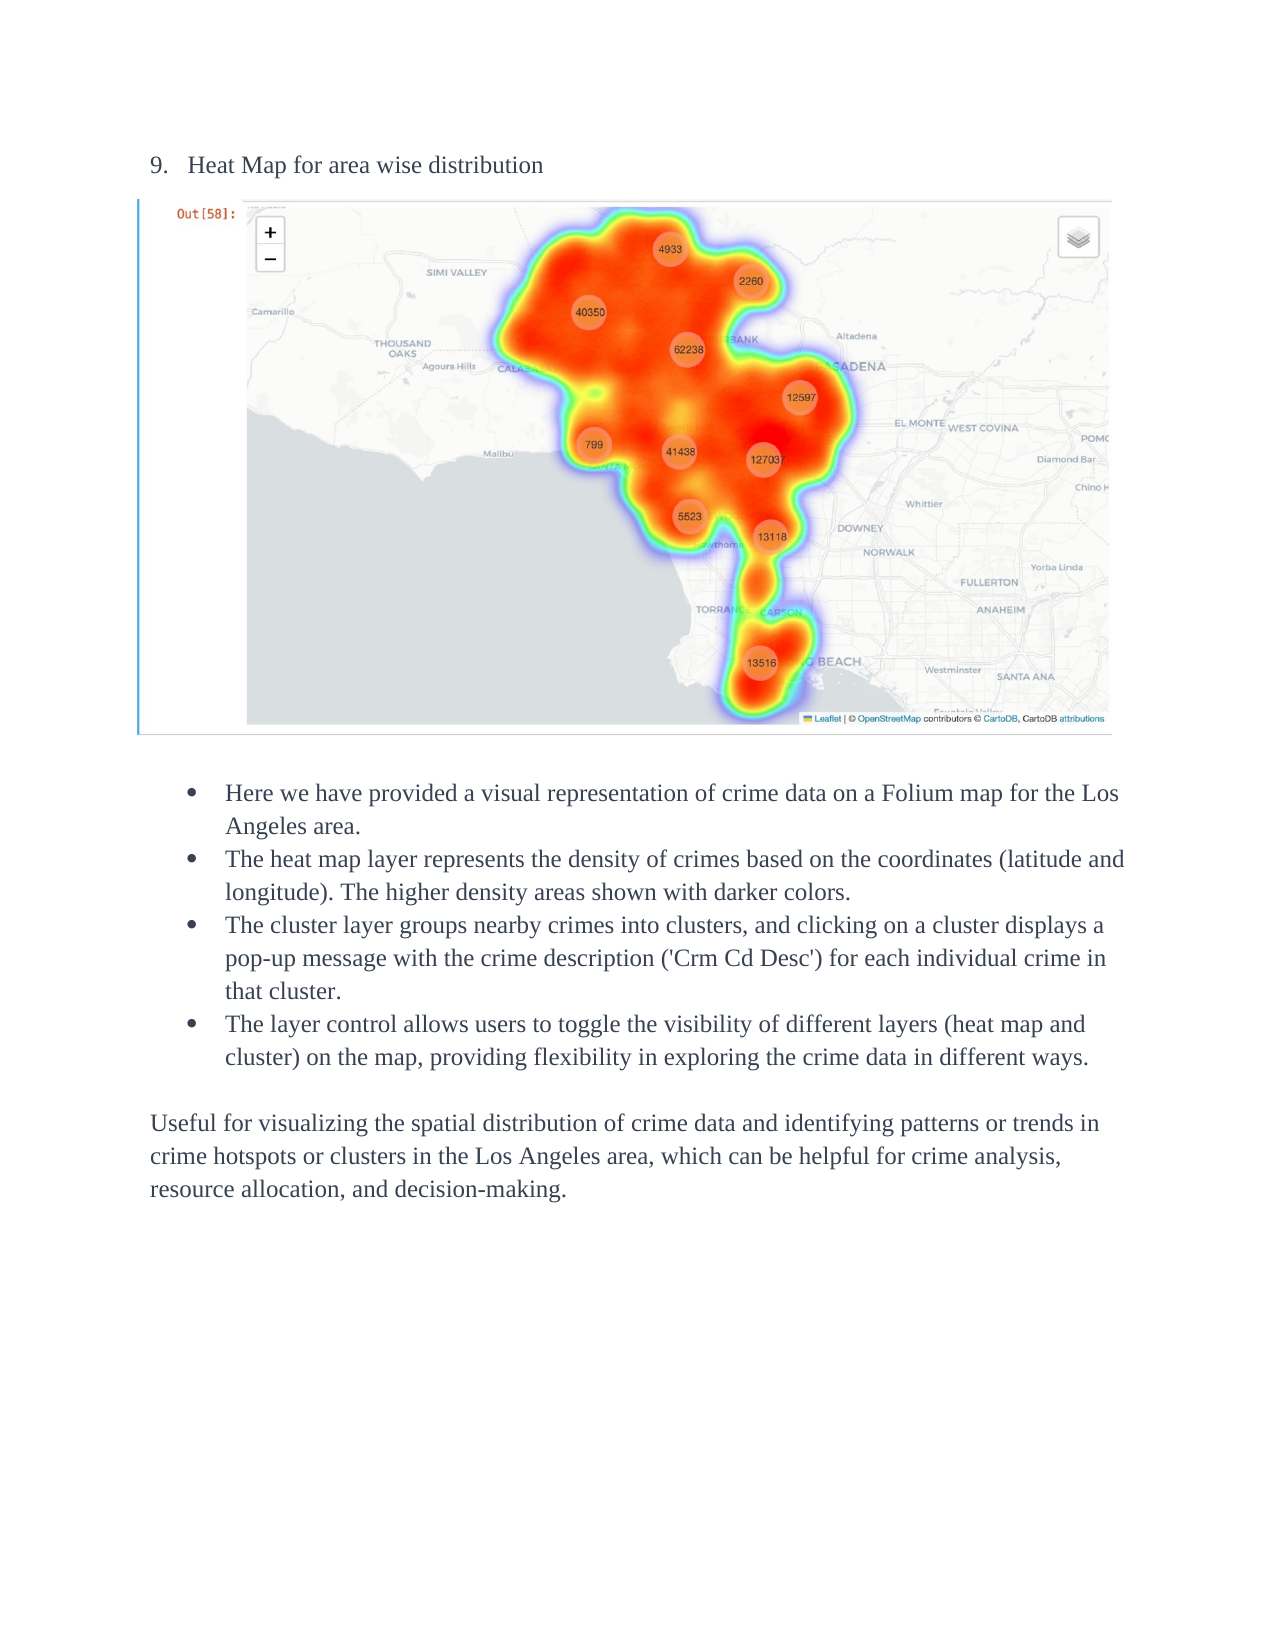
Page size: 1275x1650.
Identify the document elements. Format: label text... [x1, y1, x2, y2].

list The heat map layer represents the density of crimes based on the coordinates (latitude and longitude). The higher density areas shown with darker colors. [187, 844, 1125, 906]
list The cluster layer groups nearby crimes into clusters, and clicking on a cluster displays a pop-up message with the crime description ('Crm Cd Desc') for each individual crime in that cluster. [187, 910, 1125, 1005]
list Useful for visualizing the spatial distribution of crime data and identifying patterns or trends in crime hotspots or clusters in the Los Angeles area, which can be helpful for crime analysis, resource allocation, and decision-making. [150, 1108, 1125, 1203]
list Heat Map for area wise distribution [150, 150, 1125, 179]
list The layer control allows users to toggle the visibility of different layers (heat map and cluster) on the map, providing flexibility in exploring the crime data in different ways. [187, 1009, 1125, 1071]
list Here we have provided a visual representation of crime data on a Folium map for the Los Angeles area. [187, 778, 1125, 840]
picture [137, 199, 1113, 737]
